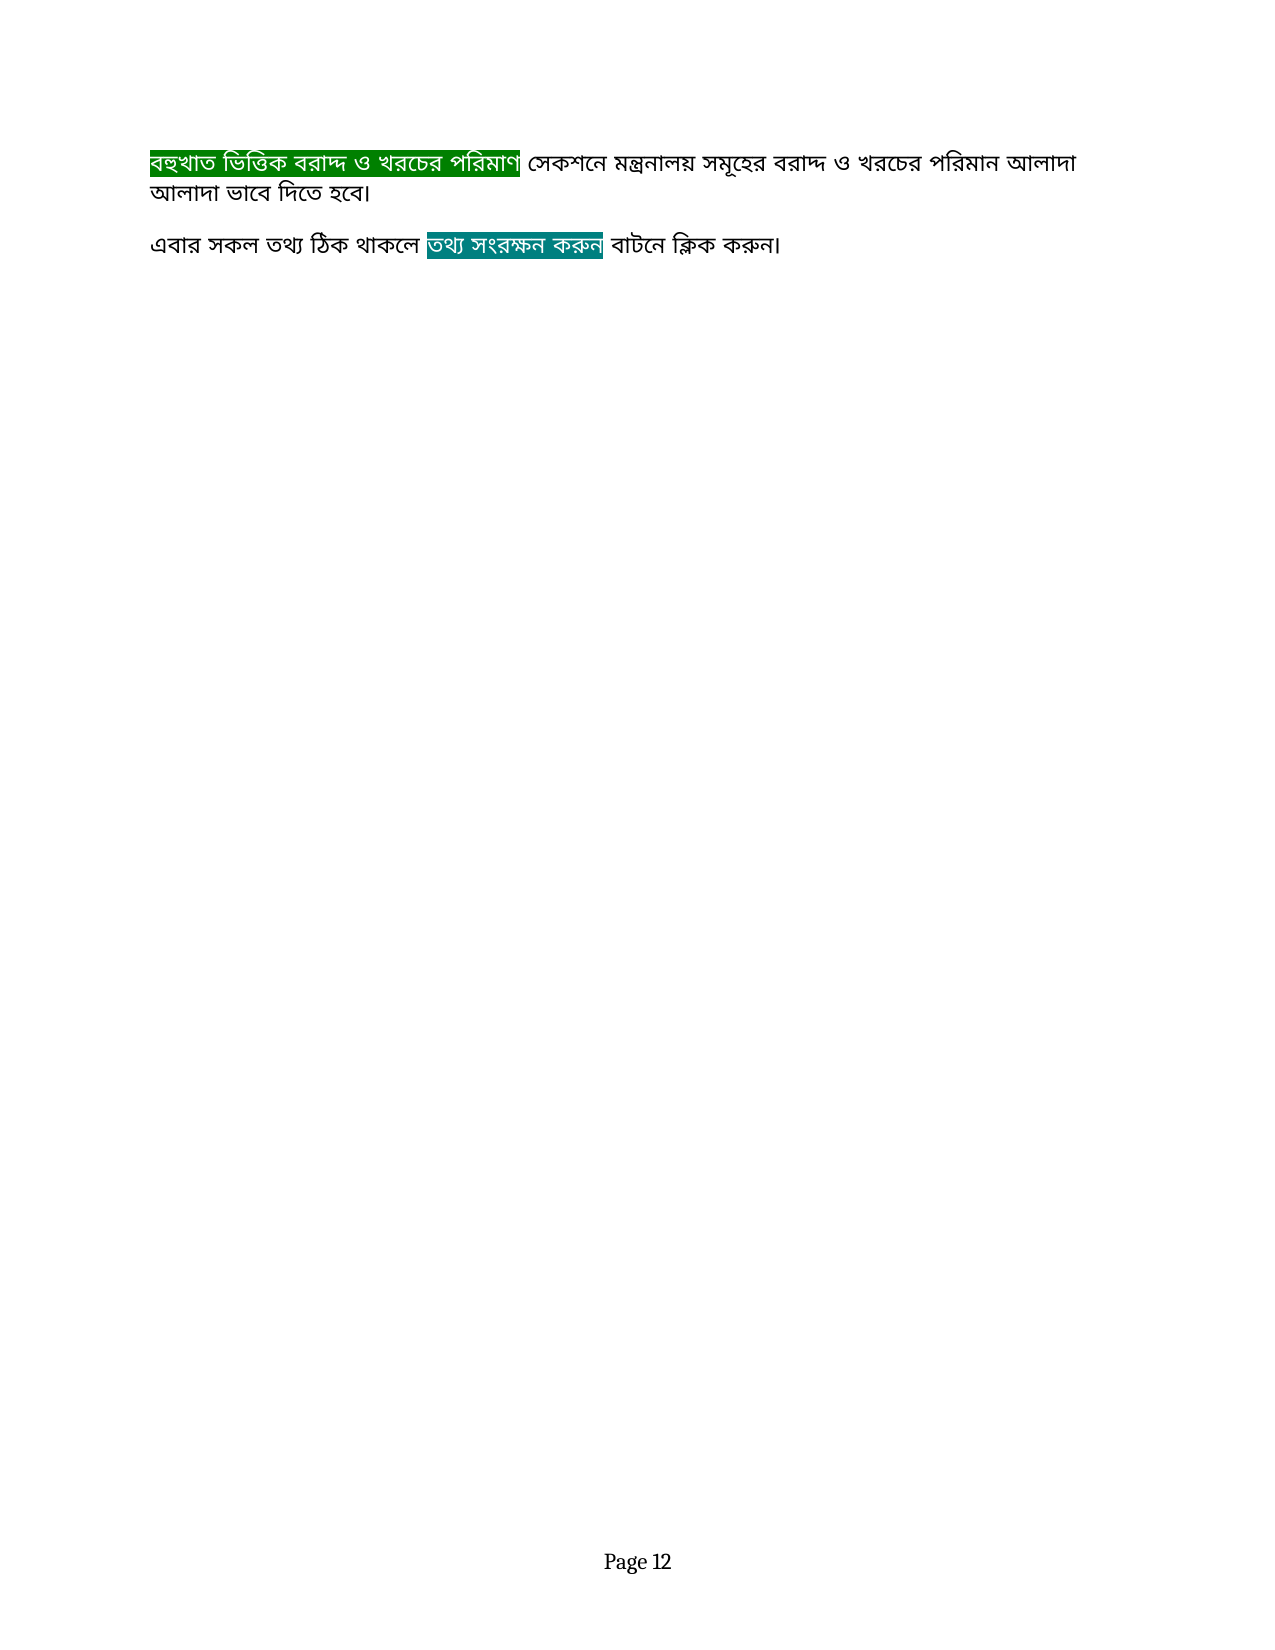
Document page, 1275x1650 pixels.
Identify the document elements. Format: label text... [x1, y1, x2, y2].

text বহুখাত ভিত্তিক বরাদ্দ ও খরচের পরিমাণ সেকশনে মন্ত্রনালয় সমূহের বরাদ্দ ও খরচের পরিমান আলাদা আলাদা ভাবে দিতে হবে। [150, 150, 1125, 207]
text এবার সকল তথ্য ঠিক থাকলে তথ্য সংরক্ষন করুন বাটনে ক্লিক করুন। [150, 232, 427, 259]
text এবার সকল তথ্য ঠিক থাকলে তথ্য সংরক্ষন করুন বাটনে ক্লিক করুন। [603, 232, 1125, 259]
